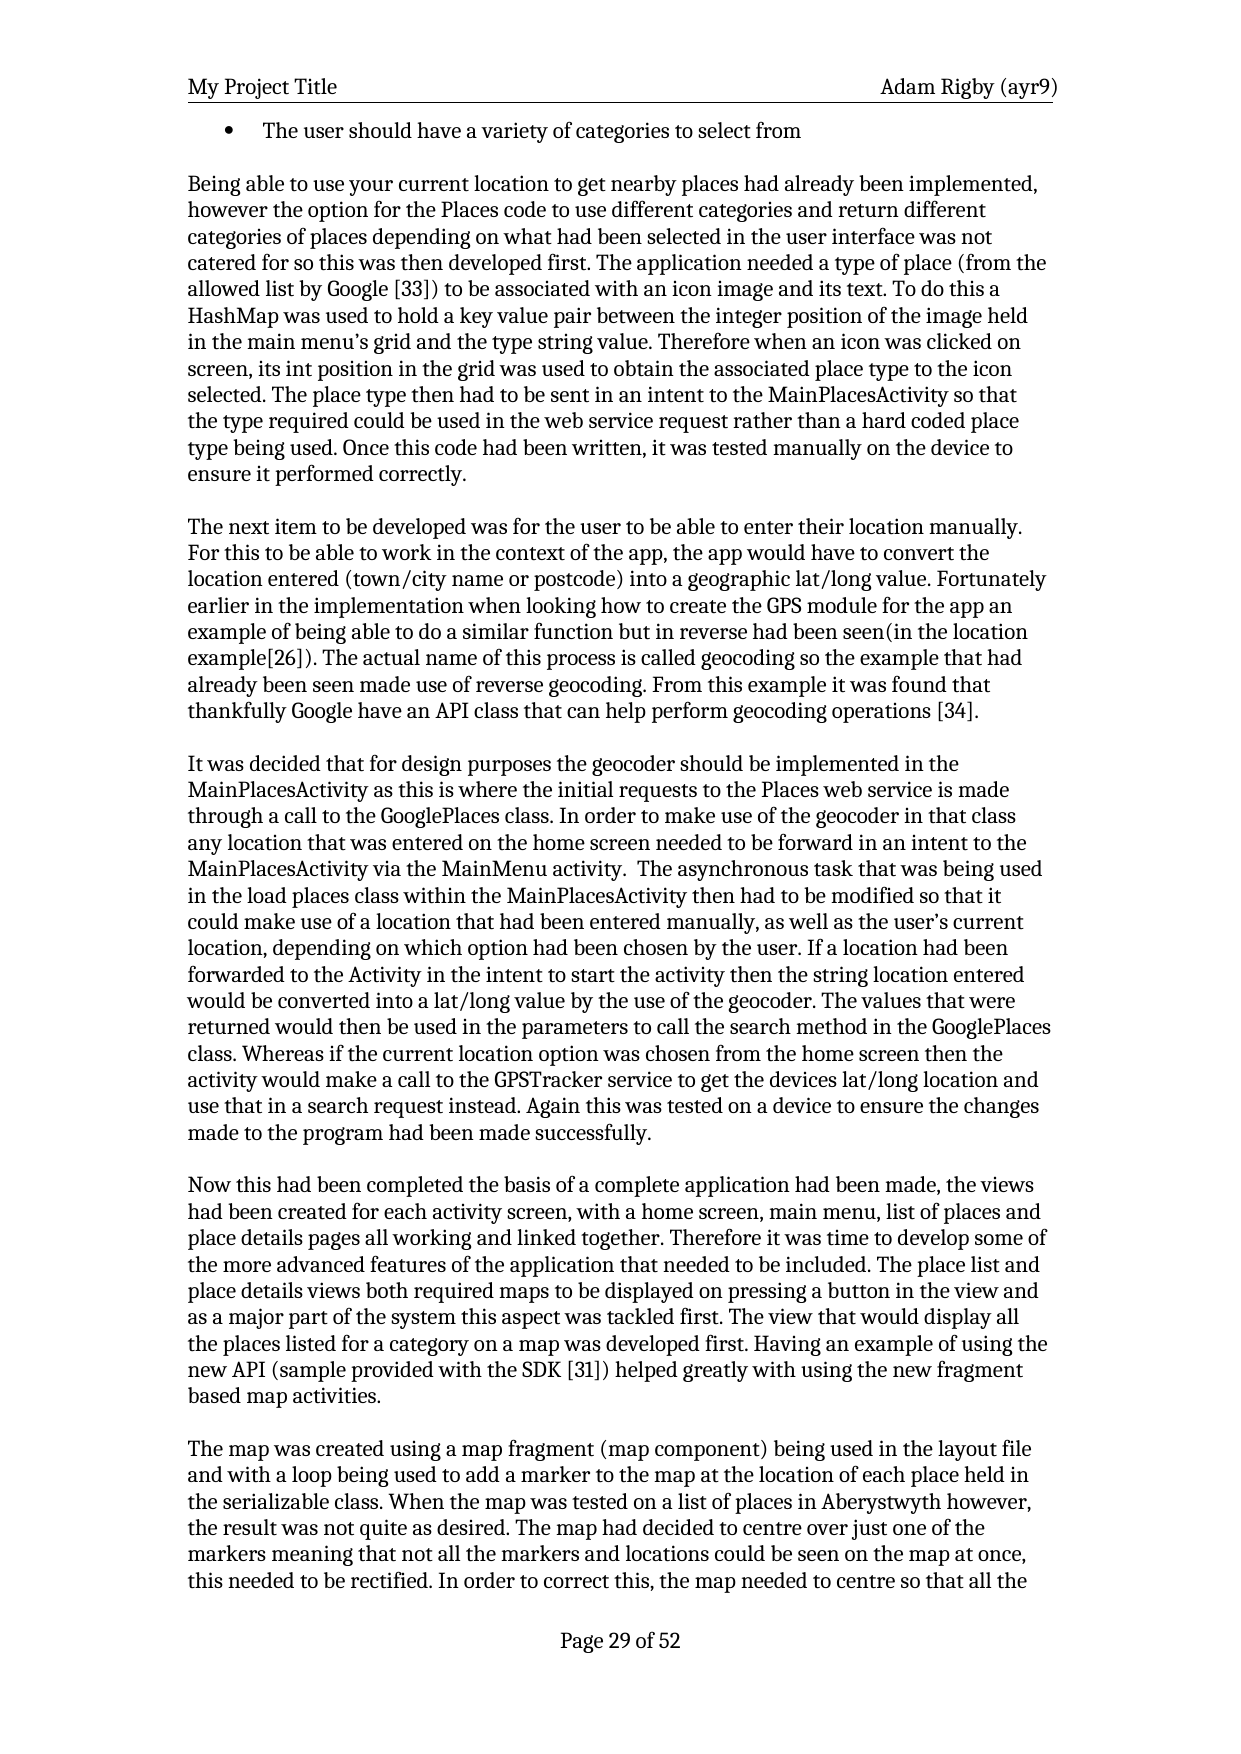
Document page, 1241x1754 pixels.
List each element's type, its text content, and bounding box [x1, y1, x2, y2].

text The next item to be developed was for the user to be able to enter their location manually. For this to be able to work in the context of the app, the app would have to convert the location entered (town/city name or postcode) into a geographic lat/long value. Fortunately earlier in the implementation when looking how to create the GPS module for the app an example of being able to do a similar function but in reverse had been seen(in the location example[26]). The actual name of this process is called geocoding so the example that had already been seen made use of reverse geocoding. From this example it was found that thankfully Google have an API class that can help perform geocoding operations [34]. [187, 513, 1053, 724]
text It was decided that for design purposes the geocoder should be implemented in the MainPlacesActivity as this is where the initial requests to the Places web service is made through a call to the GooglePlaces class. In order to make use of the geocoder in that class any location that was entered on the home screen needed to be forward in an intent to the MainPlacesActivity via the MainMenu activity. The asynchronous task that was being used in the load places class within the MainPlacesActivity then had to be modified so that it could make use of a location that had been entered manually, as well as the user’s current location, depending on which option had been chosen by the user. If a location had been forwarded to the Activity in the intent to start the activity then the string location entered would be converted into a lat/long value by the use of the geocoder. The values that were returned would then be used in the parameters to call the search method in the GooglePlaces class. Whereas if the current location option was chosen from the home screen then the activity would make a call to the GPSTracker service to get the devices lat/long location and use that in a search request instead. Again this was tested on a device to ensure the changes made to the program had been made successfully. [187, 751, 1053, 1146]
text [187, 1436, 1053, 1594]
list The user should have a variety of categories to select from [225, 118, 1053, 144]
text Now this had been completed the basis of a complete application had been made, the views had been created for each activity screen, with a home screen, main menu, list of places and place details pages all working and linked together. Therefore it was time to develop some of the more advanced features of the application that needed to be included. The place list and place details views both required maps to be displayed on pressing a button in the view and as a major part of the system this aspect was tackled first. The view that would display all the places listed for a category on a map was developed first. Having an example of using the new API (sample provided with the SDK [31]) helped greatly with using the new fragment based map activities. [187, 1172, 1053, 1409]
text Being able to use your current location to get nearby places had already been implemented, however the option for the Places code to use different categories and return different categories of places depending on what had been selected in the user interface was not catered for so this was then developed first. The application needed a type of place (from the allowed list by Google [33]) to be associated with an icon image and its text. To do this a HashMap was used to hold a key value pair between the integer position of the image held in the main menu’s grid and the type string value. Therefore when an icon was clicked on screen, its int position in the grid was used to obtain the associated place type to the icon selected. The place type then had to be sent in an intent to the MainPlacesActivity so that the type required could be used in the web service request rather than a hard coded place type being used. Once this code had been written, it was tested manually on the device to ensure it performed correctly. [187, 171, 1053, 487]
